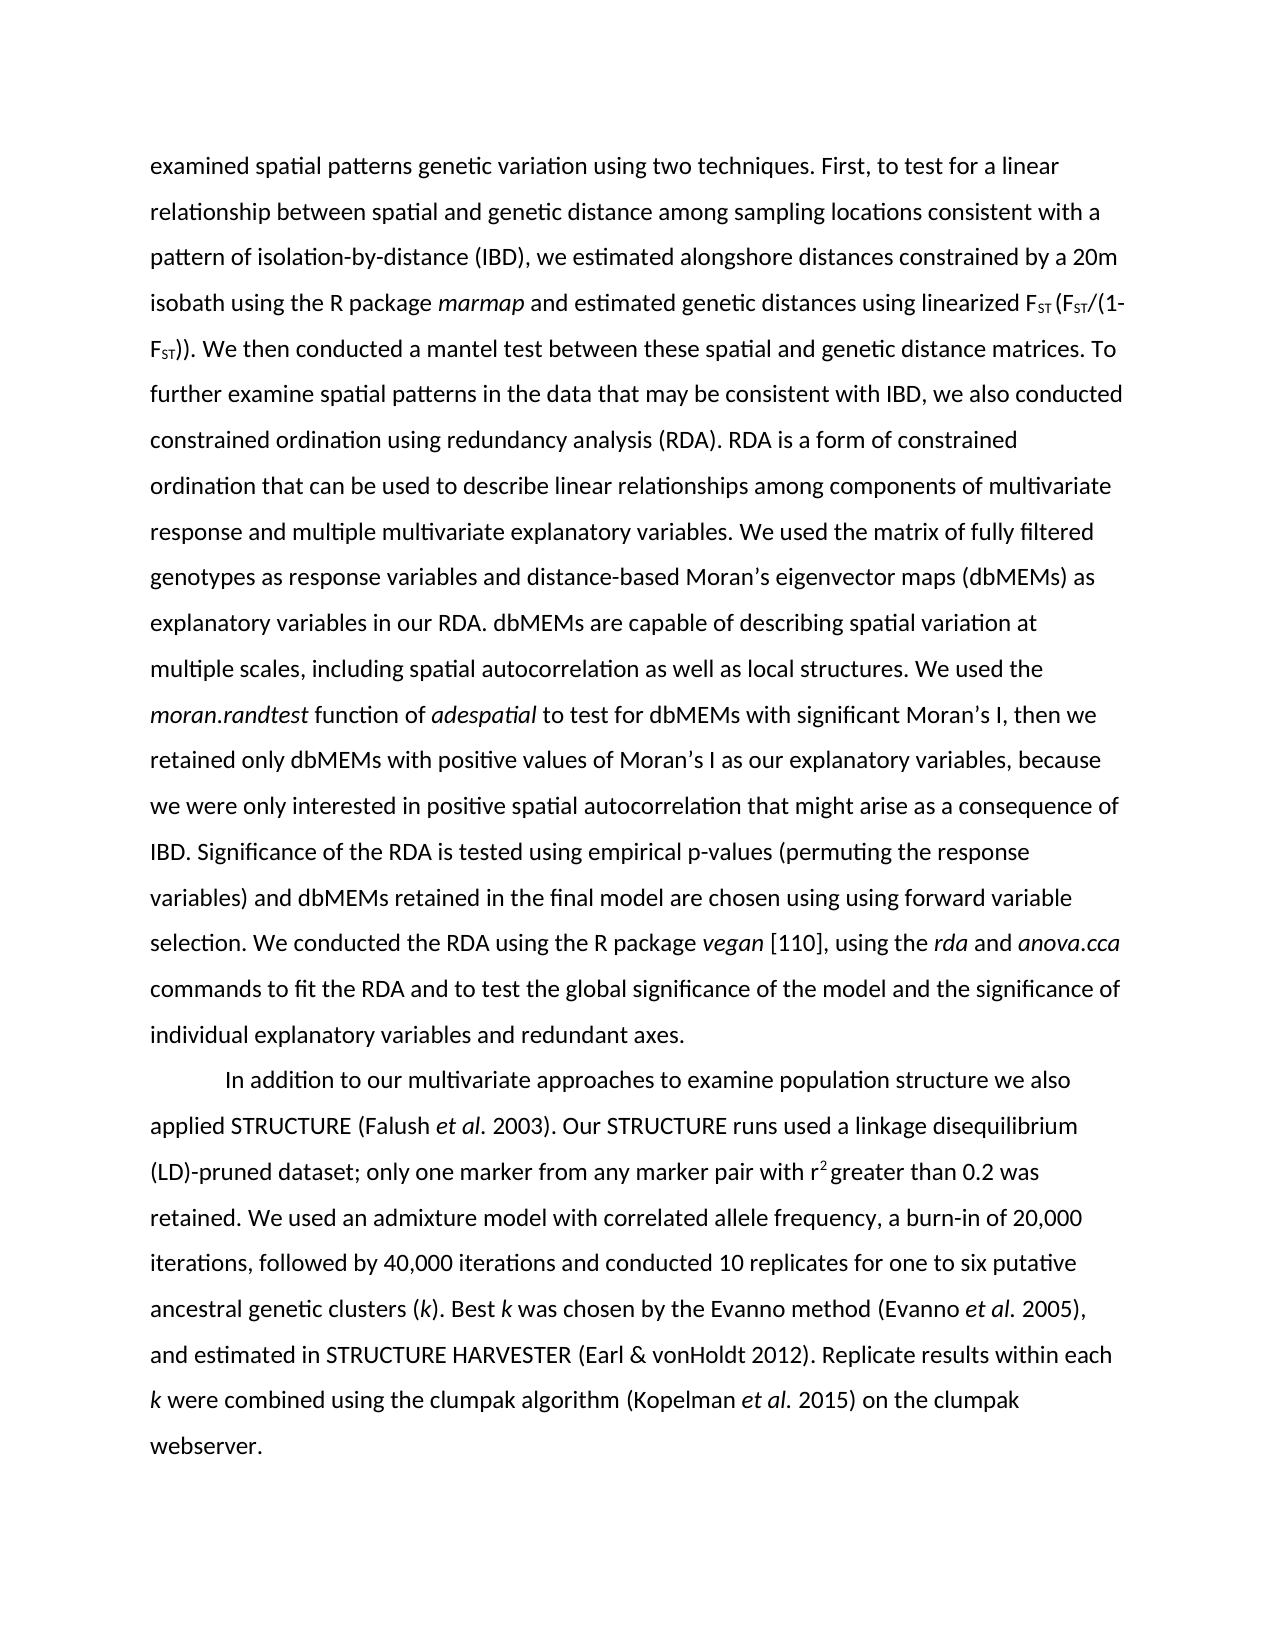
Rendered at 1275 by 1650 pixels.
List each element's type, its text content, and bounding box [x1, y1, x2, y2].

text In addition to our multivariate approaches to examine population structure we also applied STRUCTURE (Falush et al. 2003). Our STRUCTURE runs used a linkage disequilibrium (LD)-pruned dataset; only one marker from any marker pair with r2 greater than 0.2 was retained. We used an admixture model with correlated allele frequency, a burn-in of 20,000 iterations, followed by 40,000 iterations and conducted 10 replicates for one to six putative ancestral genetic clusters (k). Best k was chosen by the Evanno method (Evanno et al. 2005), and estimated in STRUCTURE HARVESTER (Earl & vonHoldt 2012). Replicate results within each k were combined using the clumpak algorithm (Kopelman et al. 2015) on the clumpak webserver. [150, 1064, 1125, 1461]
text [150, 150, 1125, 1049]
